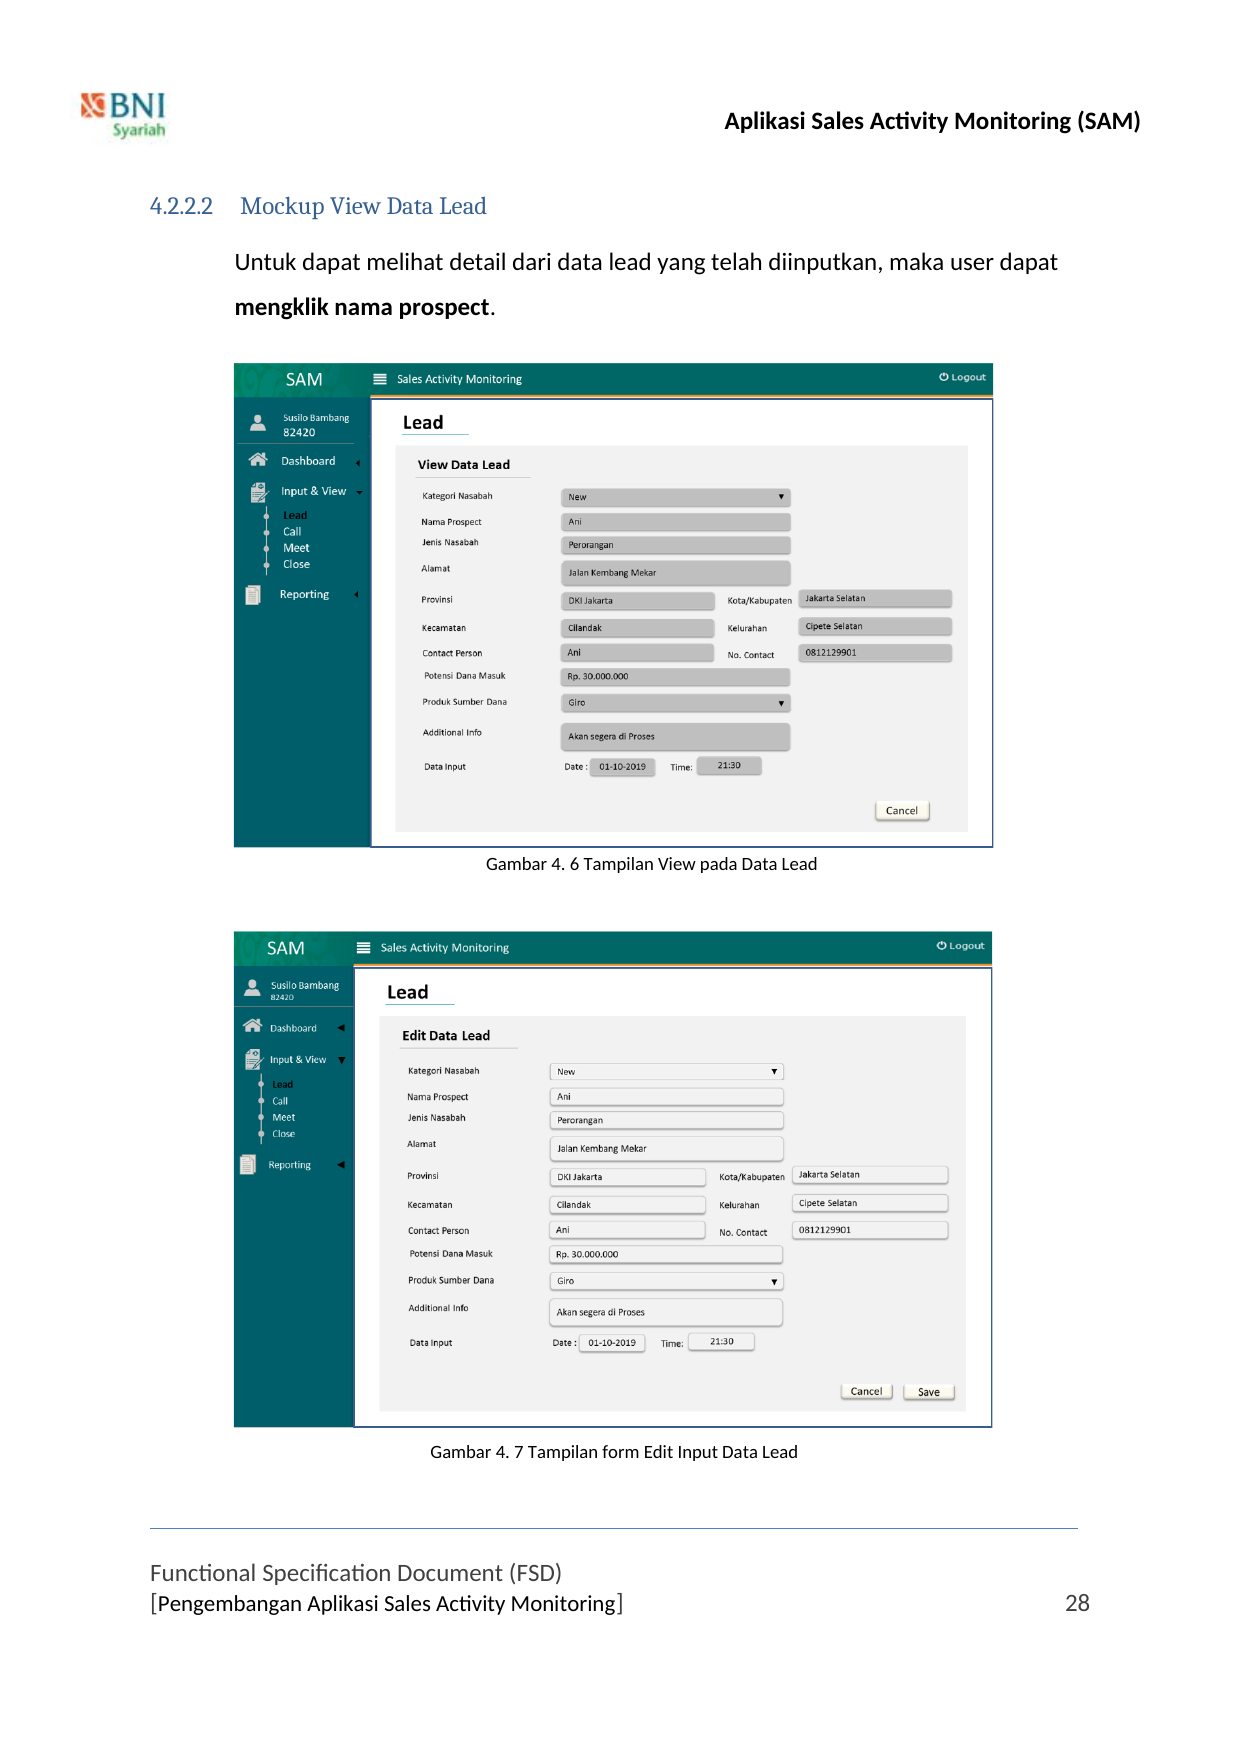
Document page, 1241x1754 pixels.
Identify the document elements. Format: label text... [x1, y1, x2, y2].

picture [233, 931, 993, 1428]
text Gambar 4. 6 Tampilan View pada Data Lead [150, 852, 1078, 875]
subtitle Mockup View Data Lead [150, 192, 1078, 221]
picture [69, 68, 184, 154]
picture [233, 362, 994, 848]
text Untuk dapat melihat detail dari data lead yang telah diinputkan, maka user dapat mengklik nama prospect. [234, 246, 1078, 322]
text Gambar 4. 7 Tampilan form Edit Input Data Lead [150, 1440, 1078, 1463]
